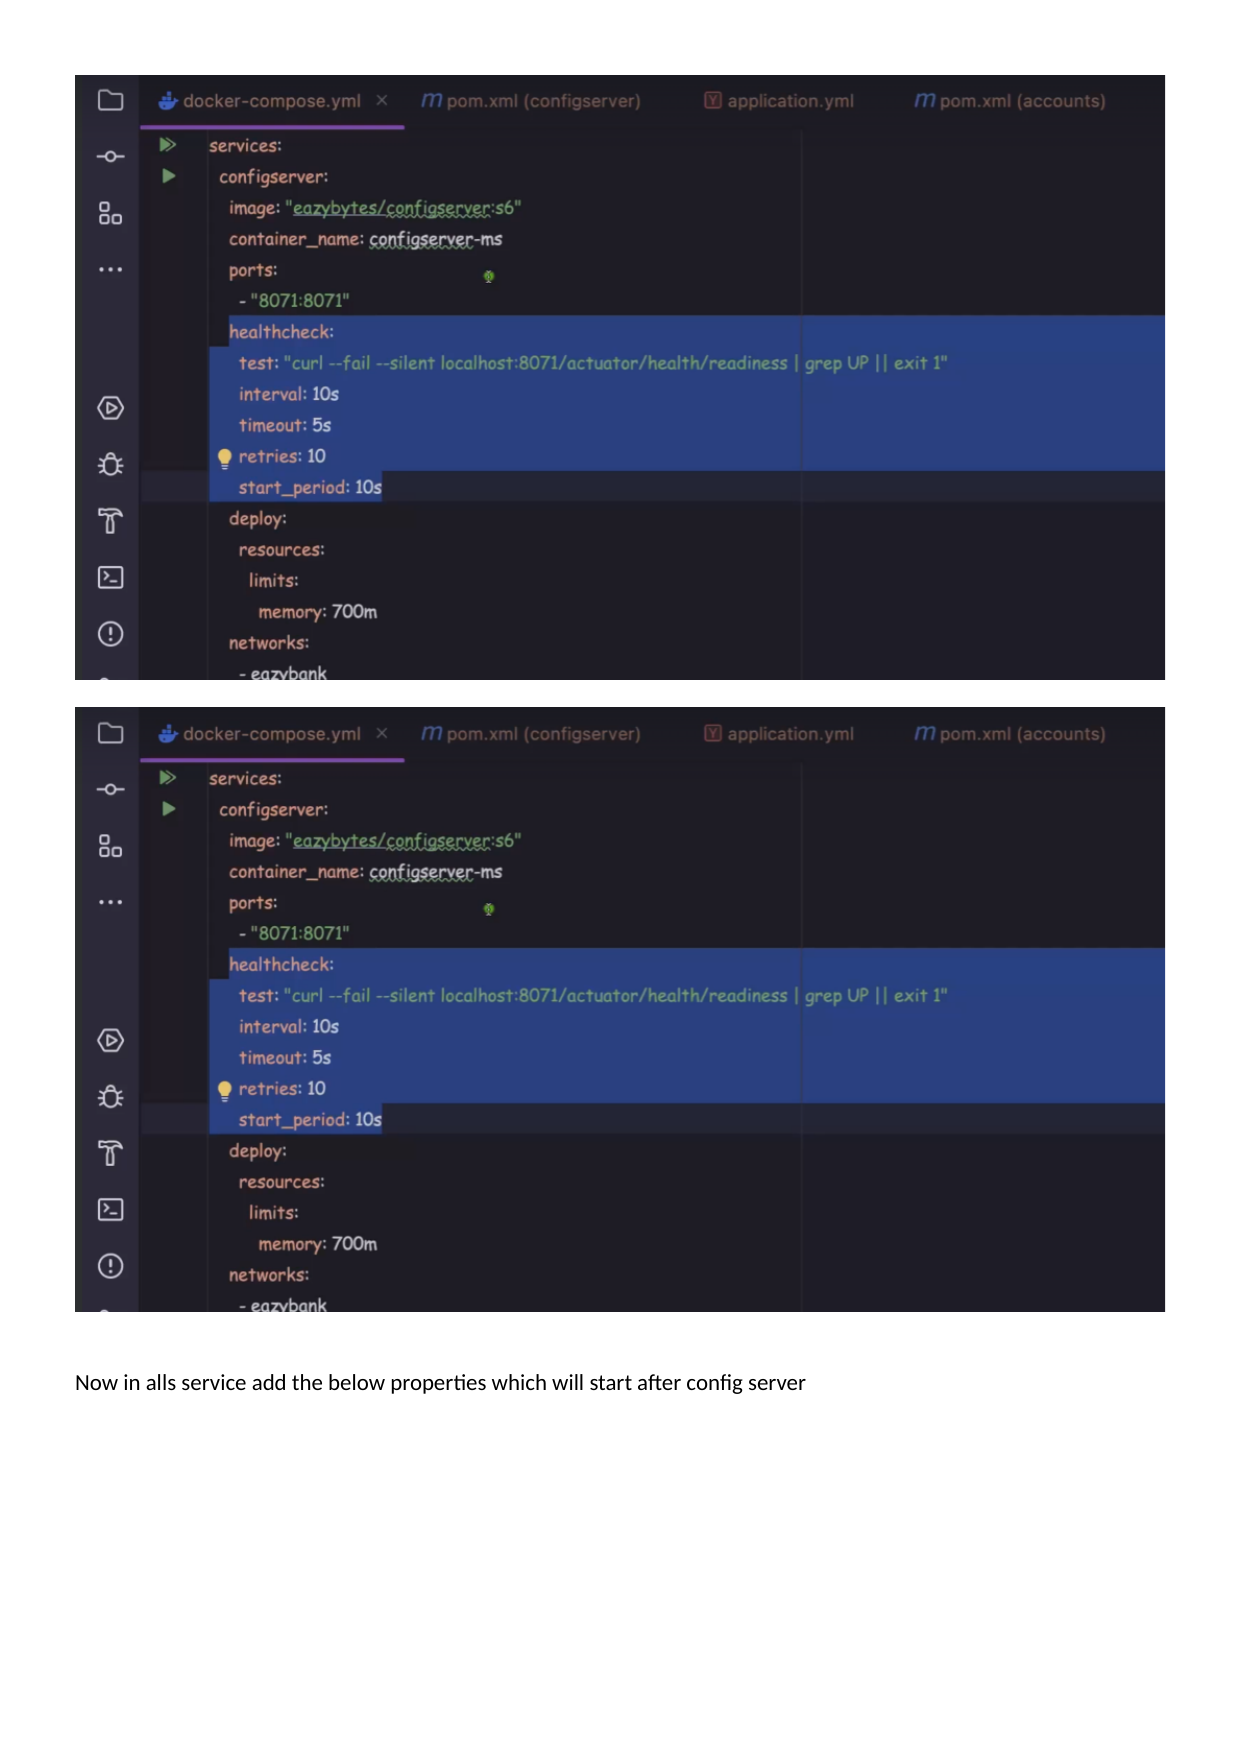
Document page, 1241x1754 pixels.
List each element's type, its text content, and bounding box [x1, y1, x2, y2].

picture [75, 75, 1166, 680]
picture [75, 707, 1166, 1312]
text Now in alls service add the below properties which will start after config server [75, 1368, 1165, 1396]
